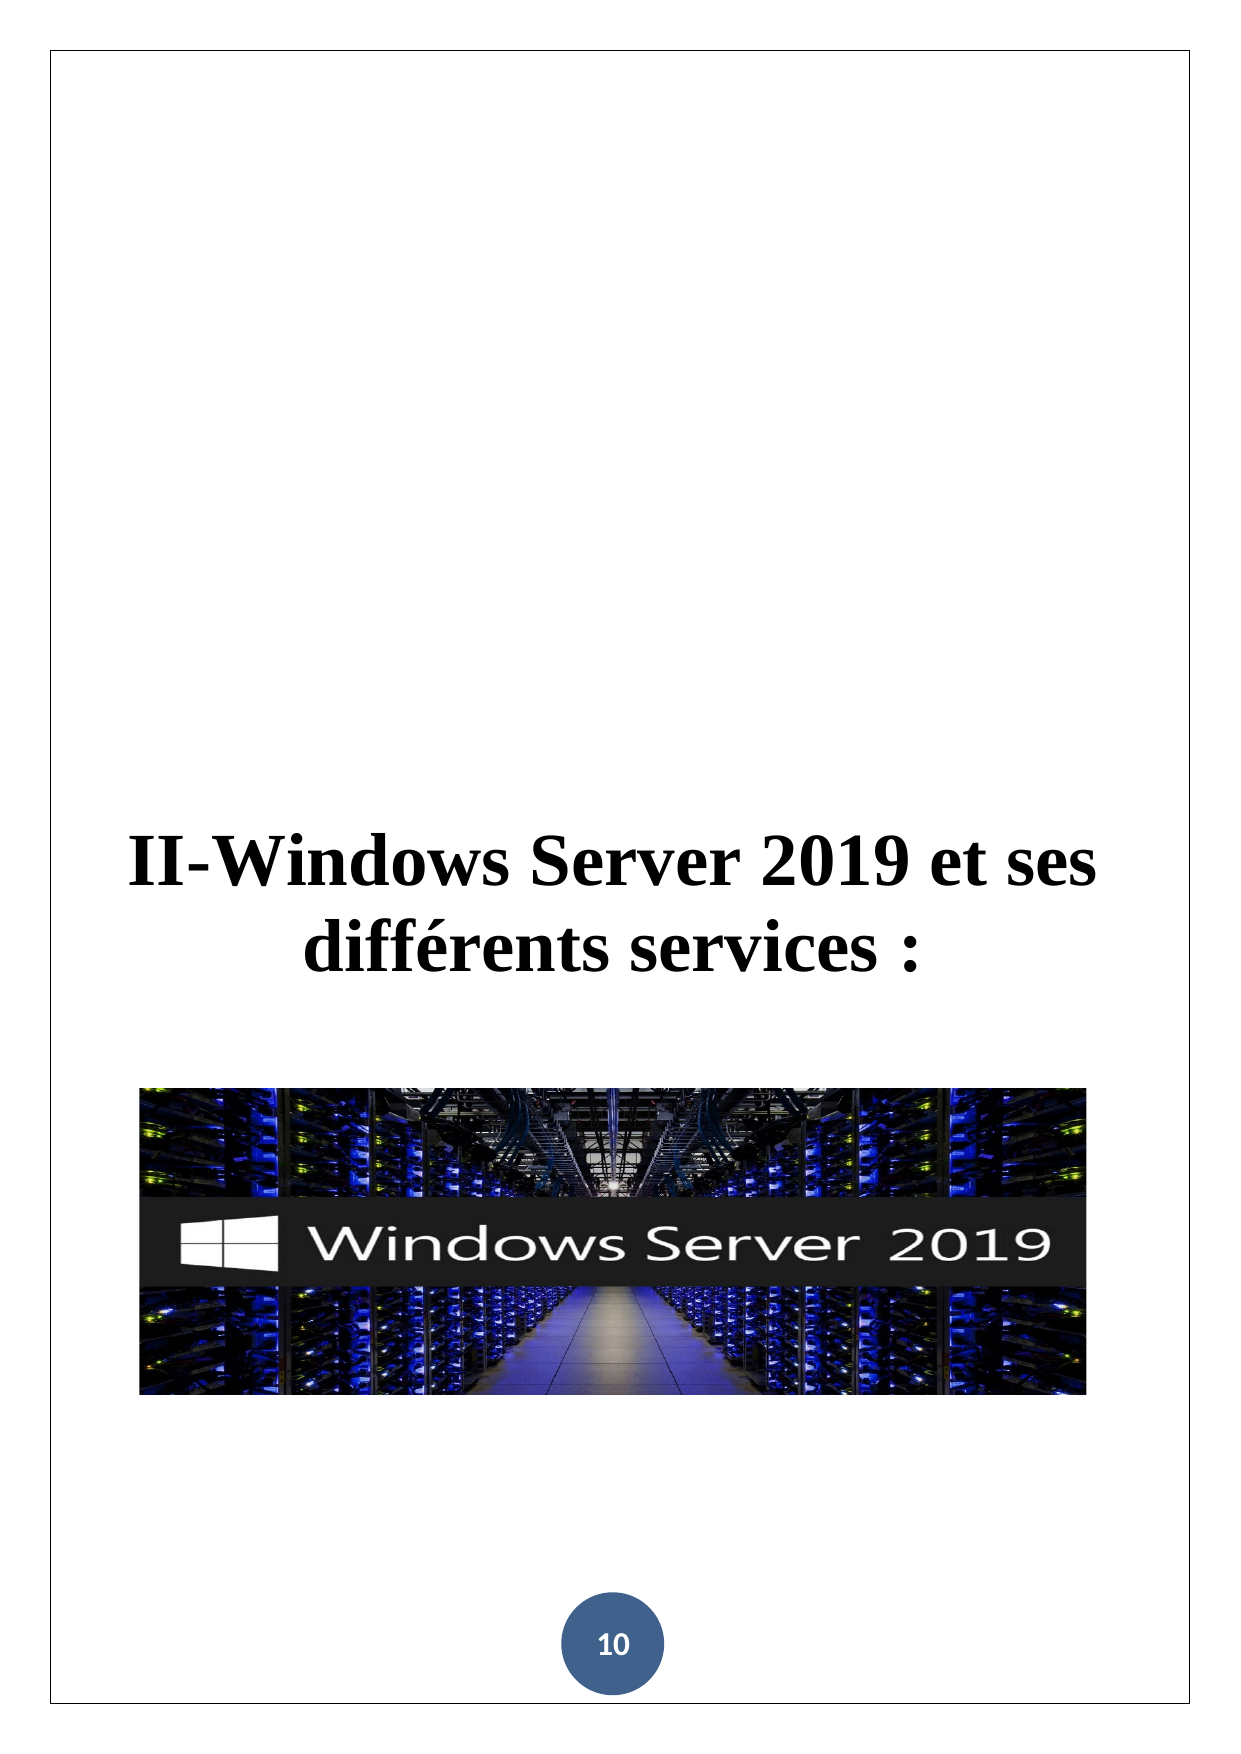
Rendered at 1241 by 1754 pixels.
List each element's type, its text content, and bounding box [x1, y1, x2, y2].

picture [139, 1088, 1087, 1395]
text II-Windows Server 2019 et ses différents services : [59, 815, 1167, 987]
